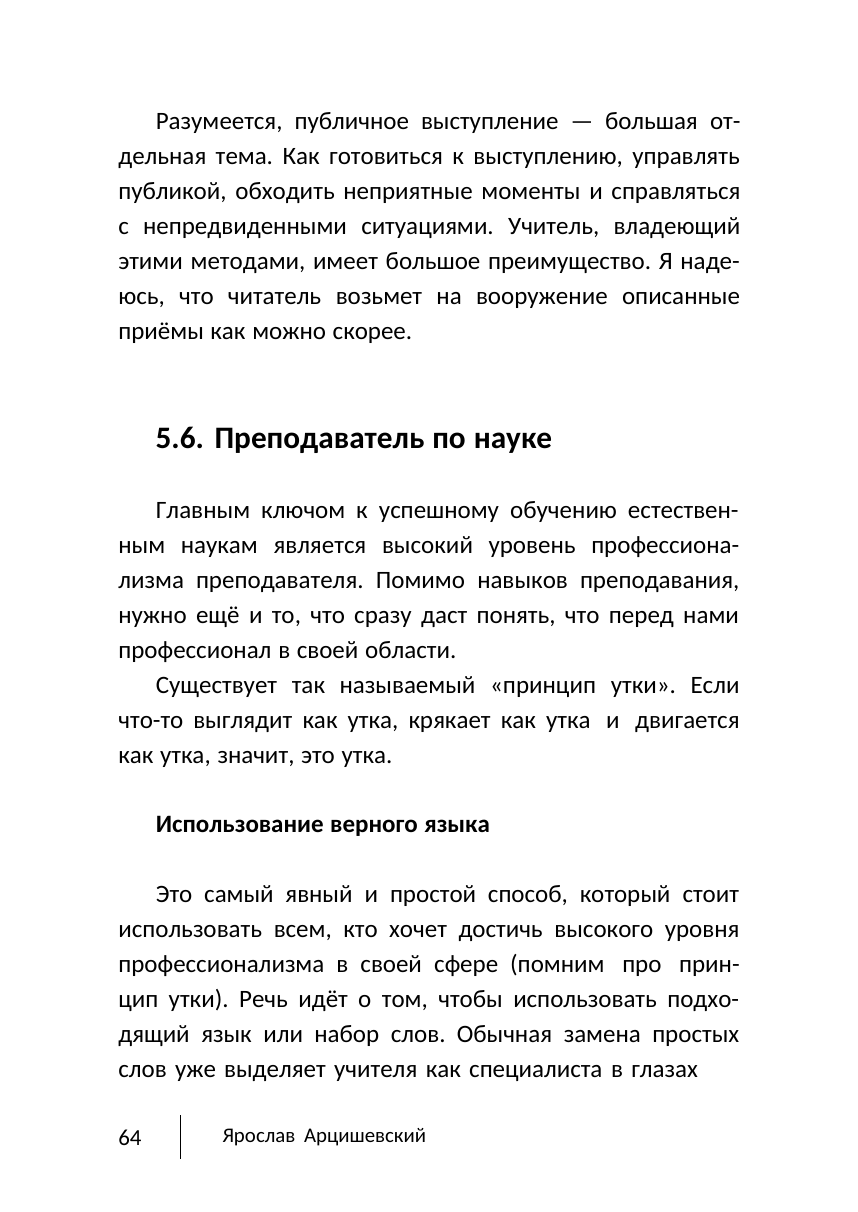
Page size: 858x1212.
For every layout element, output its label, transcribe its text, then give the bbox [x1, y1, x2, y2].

text Это самый явный и простой способ, который стоит использовать всем, кто хочет достичь высокого уровня профессионализма в своей сфере (помним про прин- цип утки). Речь идёт о том, чтобы использовать подхо- дящий язык или набор слов. Обычная замена простых слов уже выделяет учителя как специалиста в глазах [118, 878, 739, 1084]
text Главным ключом к успешному обучению естествен- ным наукам является высокий уровень профессиона- лизма преподавателя. Помимо навыков преподавания, нужно ещё и то, что сразу даст понять, что перед нами профессионал в своей области. [118, 494, 739, 664]
text Разумеется, публичное выступление — большая от- дельная тема. Как готовиться к выступлению, управлять публикой, обходить неприятные моменты и справляться с непредвиденными ситуациями. Учитель, владеющий этими методами, имеет большое преимущество. Я наде- юсь, что читатель возьмет на вооружение описанные приёмы как можно скорее. [118, 105, 740, 346]
text Существует так называемый «принцип утки». Если что-то выглядит как утка, крякает как утка и двигается как утка, значит, это утка. [118, 669, 739, 769]
subtitle Преподаватель по науке [155, 418, 751, 456]
subtitle Использование верного языка [156, 808, 751, 838]
